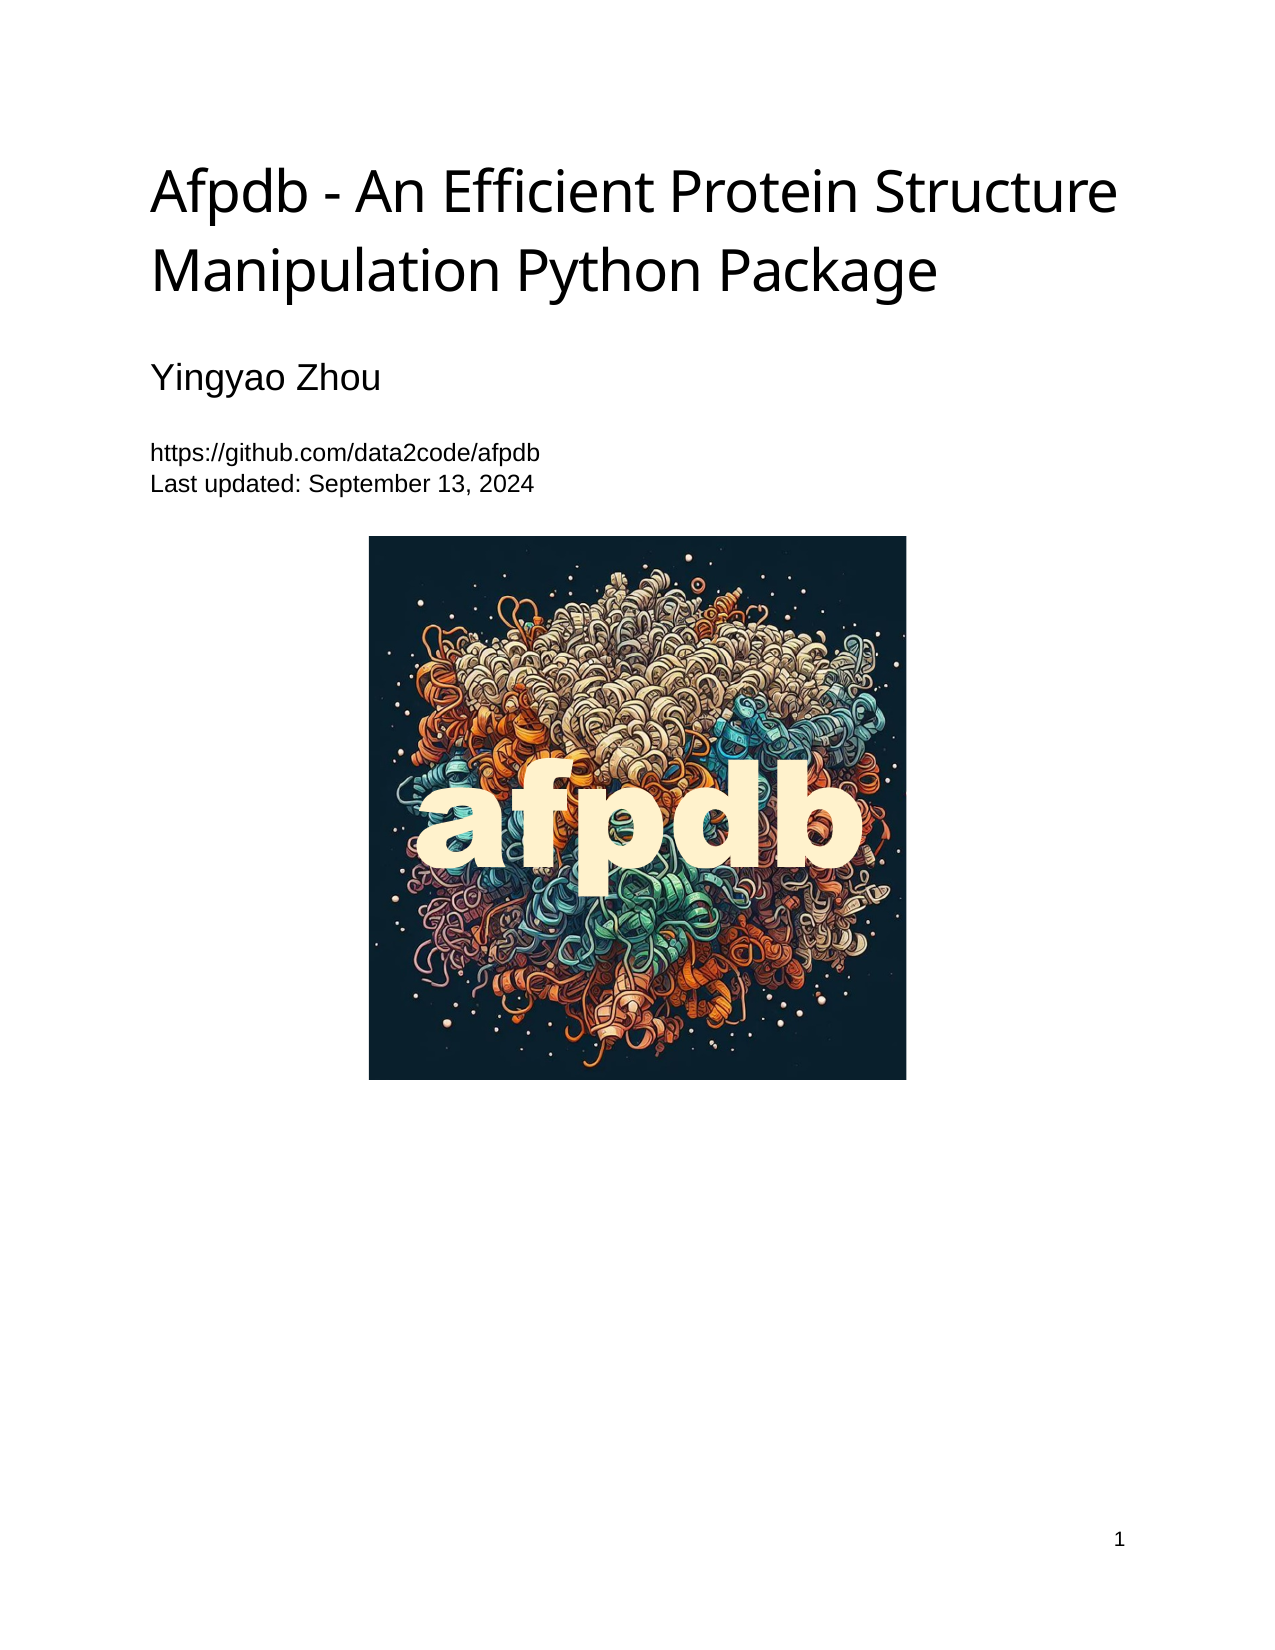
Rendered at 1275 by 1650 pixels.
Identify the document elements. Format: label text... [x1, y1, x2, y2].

title Afpdb - An Efficient Protein Structure Manipulation Python Package [150, 150, 1125, 309]
text Last updated: September 13, 2024 [150, 469, 1125, 498]
picture [368, 536, 907, 1080]
text Yingyao Zhou [150, 356, 1125, 399]
text https://github.com/data2code/afpdb [150, 438, 1125, 467]
